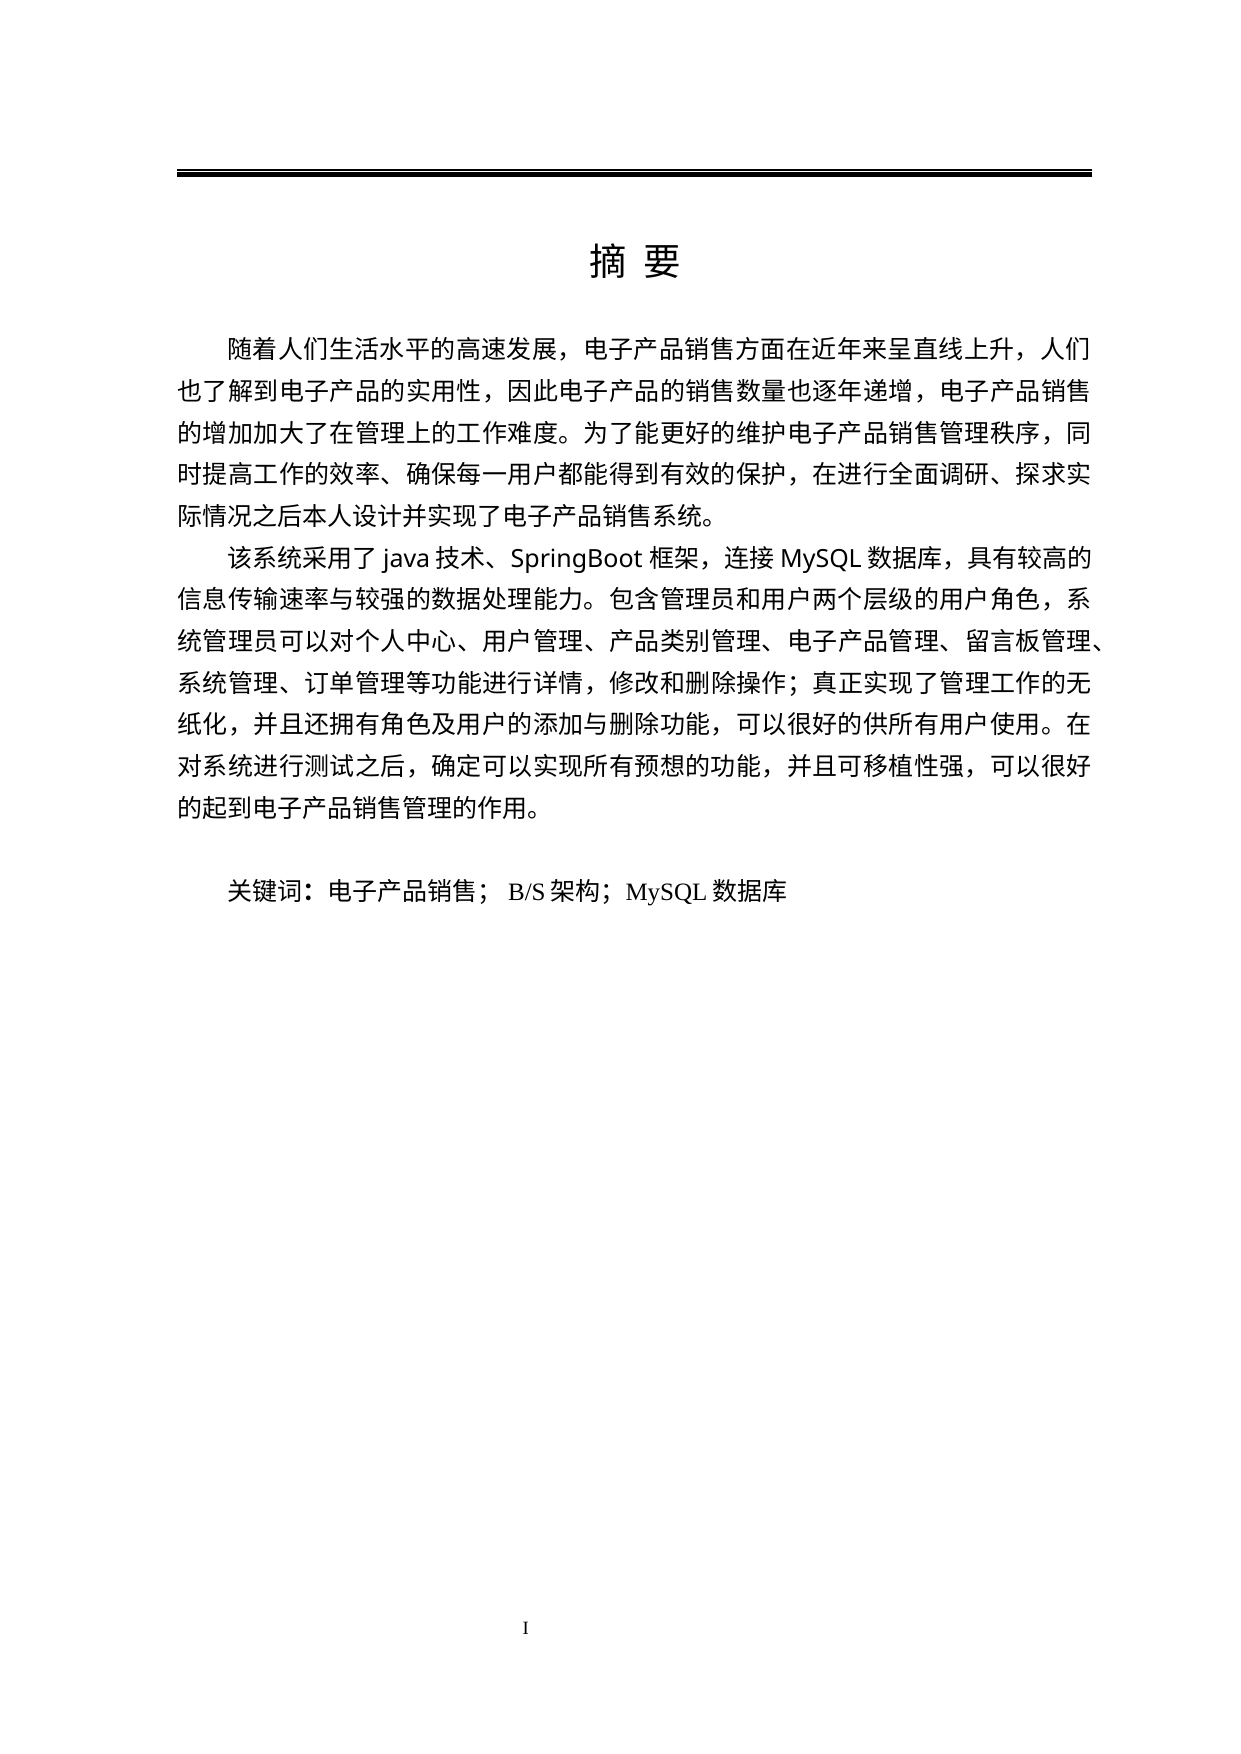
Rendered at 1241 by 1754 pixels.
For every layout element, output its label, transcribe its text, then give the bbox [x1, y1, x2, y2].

text 关键词：电子产品销售； B/S架构；MySQL数据库 [177, 866, 1092, 908]
text 随着人们生活水平的高速发展，电子产品销售方面在近年来呈直线上升，人们也了解到电子产品的实用性，因此电子产品的销售数量也逐年递增，电子产品销售的增加加大了在管理上的工作难度。为了能更好的维护电子产品销售管理秩序，同时提高工作的效率、确保每一用户都能得到有效的保护，在进行全面调研、探求实际情况之后本人设计并实现了电子产品销售系统。 [177, 324, 1092, 533]
text 摘 要 [177, 232, 1092, 286]
text 该系统采用了java技术、SpringBoot 框架，连接MySQL数据库，具有较高的信息传输速率与较强的数据处理能力。包含管理员和用户两个层级的用户角色，系统管理员可以对个人中心、用户管理、产品类别管理、电子产品管理、留言板管理、系统管理、订单管理等功能进行详情，修改和删除操作；真正实现了管理工作的无纸化，并且还拥有角色及用户的添加与删除功能，可以很好的供所有用户使用。在对系统进行测试之后，确定可以实现所有预想的功能，并且可移植性强，可以很好的起到电子产品销售管理的作用。 [177, 533, 1092, 824]
